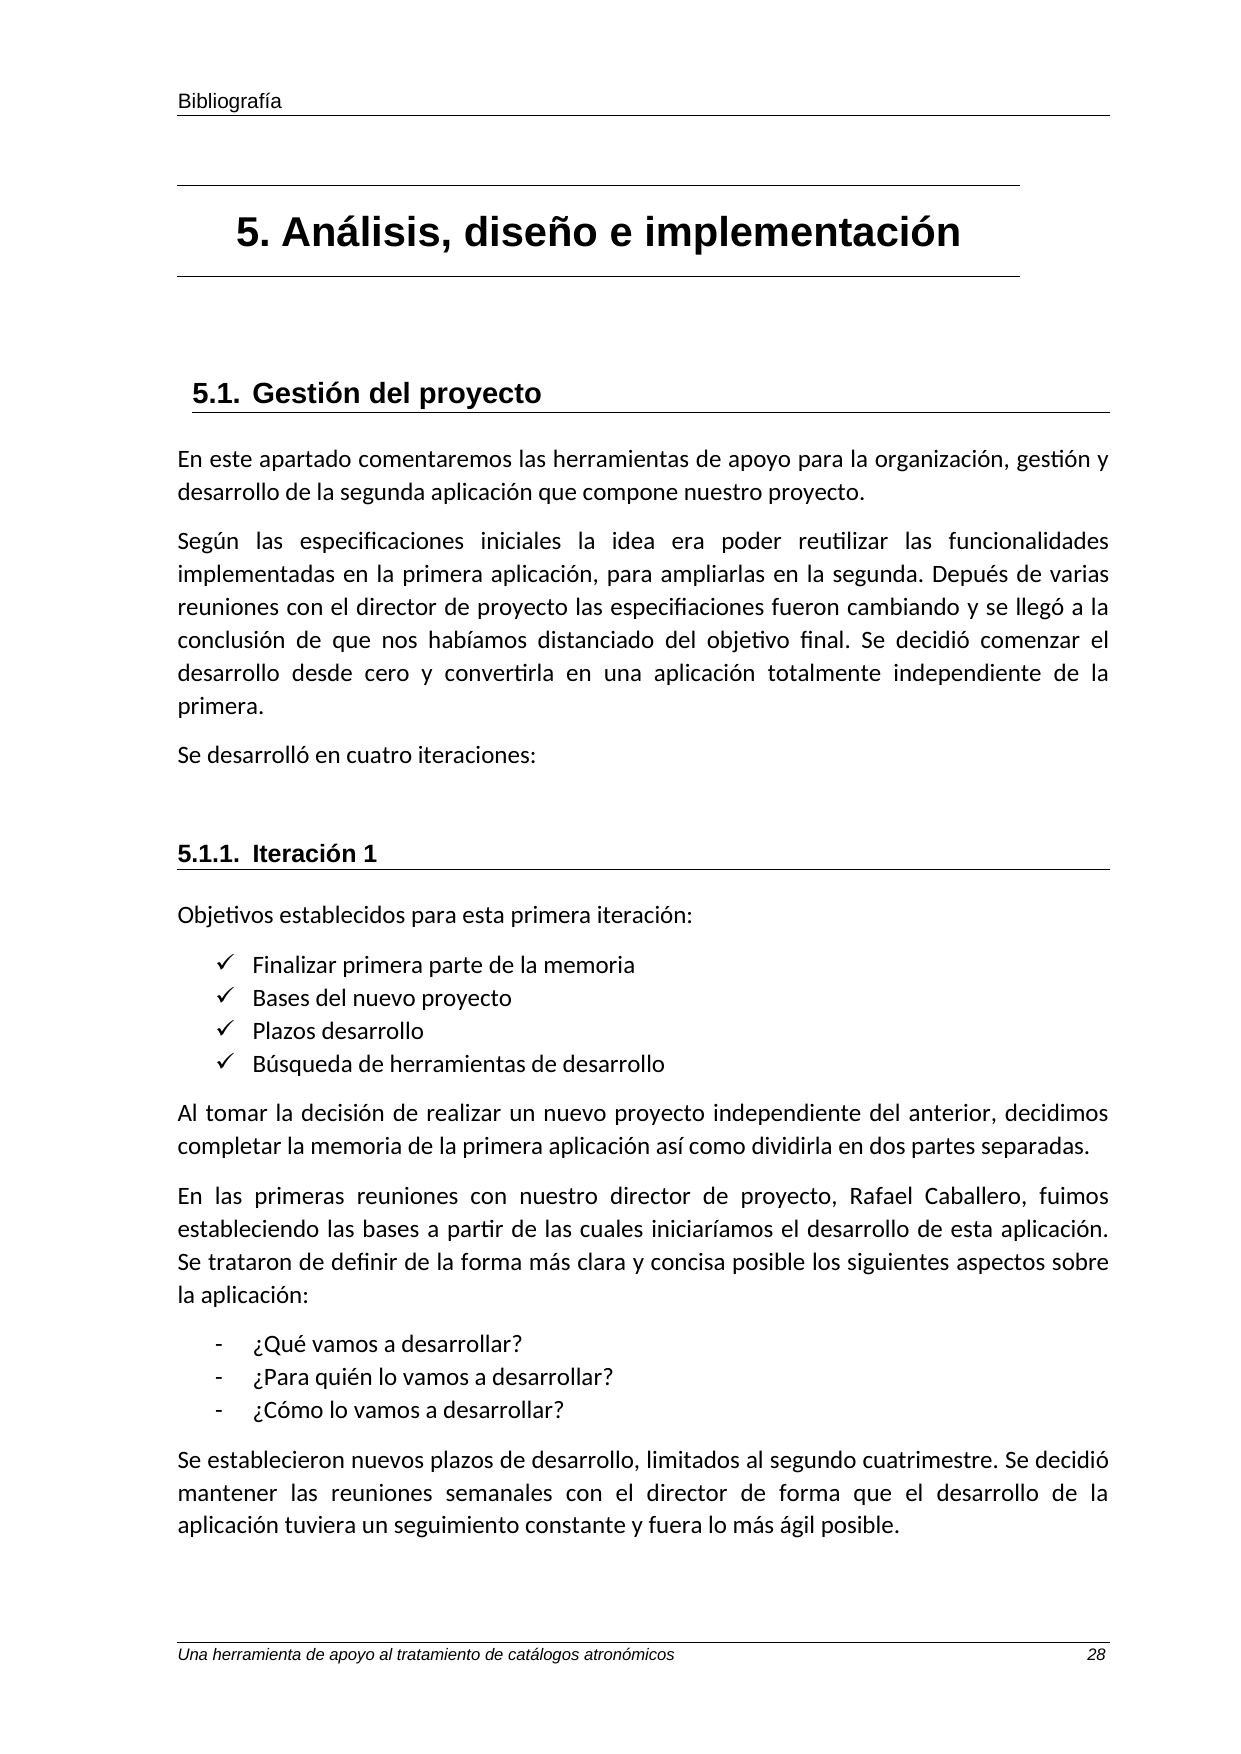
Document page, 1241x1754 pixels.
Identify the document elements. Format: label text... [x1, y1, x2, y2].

text Al tomar la decisión de realizar un nuevo proyecto independiente del anterior, decidimos completar la memoria de la primera aplicación así como dividirla en dos partes separadas. [177, 1098, 1110, 1161]
subtitle Iteración 1 [177, 838, 1110, 869]
text Objetivos establecidos para esta primera iteración: [177, 900, 1110, 930]
list Bases del nuevo proyecto [215, 982, 1110, 1013]
text En las primeras reuniones con nuestro director de proyecto, Rafael Caballero, fuimos estableciendo las bases a partir de las cuales iniciaríamos el desarrollo de esta aplicación. Se trataron de definir de la forma más clara y concisa posible los siguientes aspectos sobre la aplicación: [177, 1180, 1110, 1309]
text En este apartado comentaremos las herramientas de apoyo para la organización, gestión y desarrollo de la segunda aplicación que compone nuestro proyecto. [177, 443, 1110, 506]
subtitle Análisis, diseño e implementación [177, 186, 1020, 276]
text Según las especificaciones iniciales la idea era poder reutilizar las funcionalidades implementadas en la primera aplicación, para ampliarlas en la segunda. Depués de varias reuniones con el director de proyecto las especifiaciones fueron cambiando y se llegó a la conclusión de que nos habíamos distanciado del objetivo final. Se decidió comenzar el desarrollo desde cero y convertirla en una aplicación totalmente independiente de la primera. [177, 525, 1110, 720]
list ¿Cómo lo vamos a desarrollar? [215, 1394, 1110, 1425]
text Se establecieron nuevos plazos de desarrollo, limitados al segundo cuatrimestre. Se decidió mantener las reuniones semanales con el director de forma que el desarrollo de la aplicación tuviera un seguimiento constante y fuera lo más ágil posible. [177, 1444, 1110, 1540]
list Búsqueda de herramientas de desarrollo [215, 1048, 1110, 1078]
list Finalizar primera parte de la memoria [215, 949, 1110, 980]
list Plazos desarrollo [215, 1015, 1110, 1046]
subtitle Gestión del proyecto [192, 376, 1110, 412]
list ¿Qué vamos a desarrollar? [215, 1328, 1110, 1359]
text Se desarrolló en cuatro iteraciones: [177, 739, 1110, 770]
list ¿Para quién lo vamos a desarrollar? [215, 1361, 1110, 1392]
